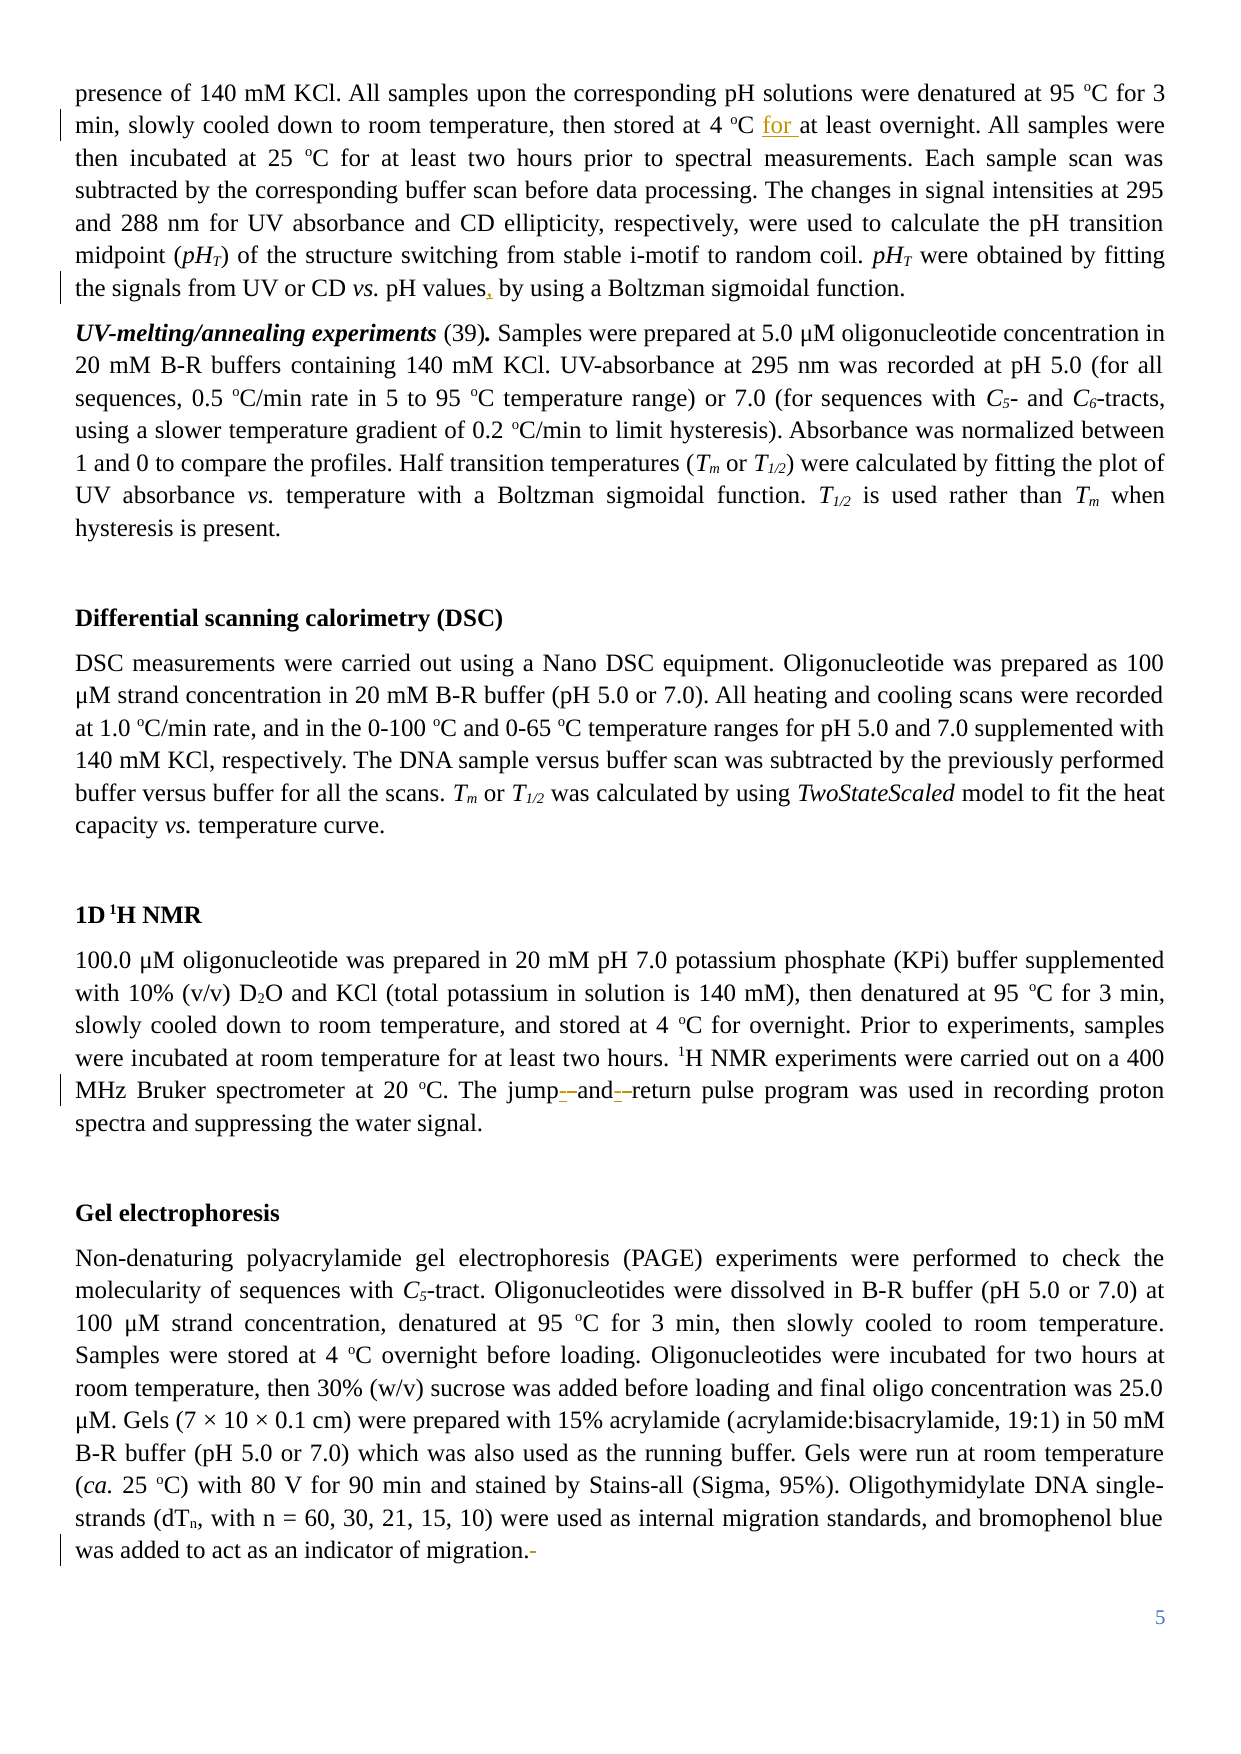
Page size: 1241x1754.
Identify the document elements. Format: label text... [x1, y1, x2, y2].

text UV-melting/annealing experiments (39). Samples were prepared at 5.0 μM oligonucleotide concentration in 20 mM B-R buffers containing 140 mM KCl. UV-absorbance at 295 nm was recorded at pH 5.0 (for all sequences, 0.5 oC/min rate in 5 to 95 oC temperature range) or 7.0 (for sequences with C5- and C6-tracts, using a slower temperature gradient of 0.2 oC/min to limit hysteresis). Absorbance was normalized between 1 and 0 to compare the profiles. Half transition temperatures (Tm or T1/2) were calculated by fitting the plot of UV absorbance vs. temperature with a Boltzman sigmoidal function. T1/2 is used rather than Tm when hysteresis is present. [75, 316, 1165, 544]
text Gel electrophoresis [75, 1196, 1165, 1229]
text Differential scanning calorimetry (DSC) [75, 601, 1165, 634]
text 1D 1H NMR [75, 899, 1165, 931]
text DSC measurements were carried out using a Nano DSC equipment. Oligonucleotide was prepared as 100 μM strand concentration in 20 mM B-R buffer (pH 5.0 or 7.0). All heating and cooling scans were recorded at 1.0 oC/min rate, and in the 0-100 oC and 0-65 oC temperature ranges for pH 5.0 and 7.0 supplemented with 140 mM KCl, respectively. The DNA sample versus buffer scan was subtracted by the previously performed buffer versus buffer for all the scans. Tm or T1/2 was calculated by using TwoStateScaled model to fit the heat capacity vs. temperature curve. [75, 646, 1165, 841]
text 100.0 μM oligonucleotide was prepared in 20 mM pH 7.0 potassium phosphate (KPi) buffer supplemented with 10% (v/v) D2O and KCl (total potassium in solution is 140 mM), then denatured at 95 oC for 3 min, slowly cooled down to room temperature, and stored at 4 oC for overnight. Prior to experiments, samples were incubated at room temperature for at least two hours. 1H NMR experiments were carried out on a 400 MHz Bruker spectrometer at 20 oC. The jumpandreturn pulse program was used in recording proton spectra and suppressing the water signal. [75, 944, 1165, 1139]
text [75, 76, 1165, 304]
text Non-denaturing polyacrylamide gel electrophoresis (PAGE) experiments were performed to check the molecularity of sequences with C5-tract. Oligonucleotides were dissolved in B-R buffer (pH 5.0 or 7.0) at 100 μM strand concentration, denatured at 95 oC for 3 min, then slowly cooled to room temperature. Samples were stored at 4 oC overnight before loading. Oligonucleotides were incubated for two hours at room temperature, then 30% (w/v) sucrose was added before loading and final oligo concentration was 25.0 μM. Gels (7 × 10 × 0.1 cm) were prepared with 15% acrylamide (acrylamide:bisacrylamide, 19:1) in 50 mM B-R buffer (pH 5.0 or 7.0) which was also used as the running buffer. Gels were run at room temperature (ca. 25 oC) with 80 V for 90 min and stained by Stains-all (Sigma, 95%). Oligothymidylate DNA single-strands (dTn, with n = 60, 30, 21, 15, 10) were used as internal migration standards, and bromophenol blue was added to act as an indicator of migration. [75, 1241, 1165, 1566]
